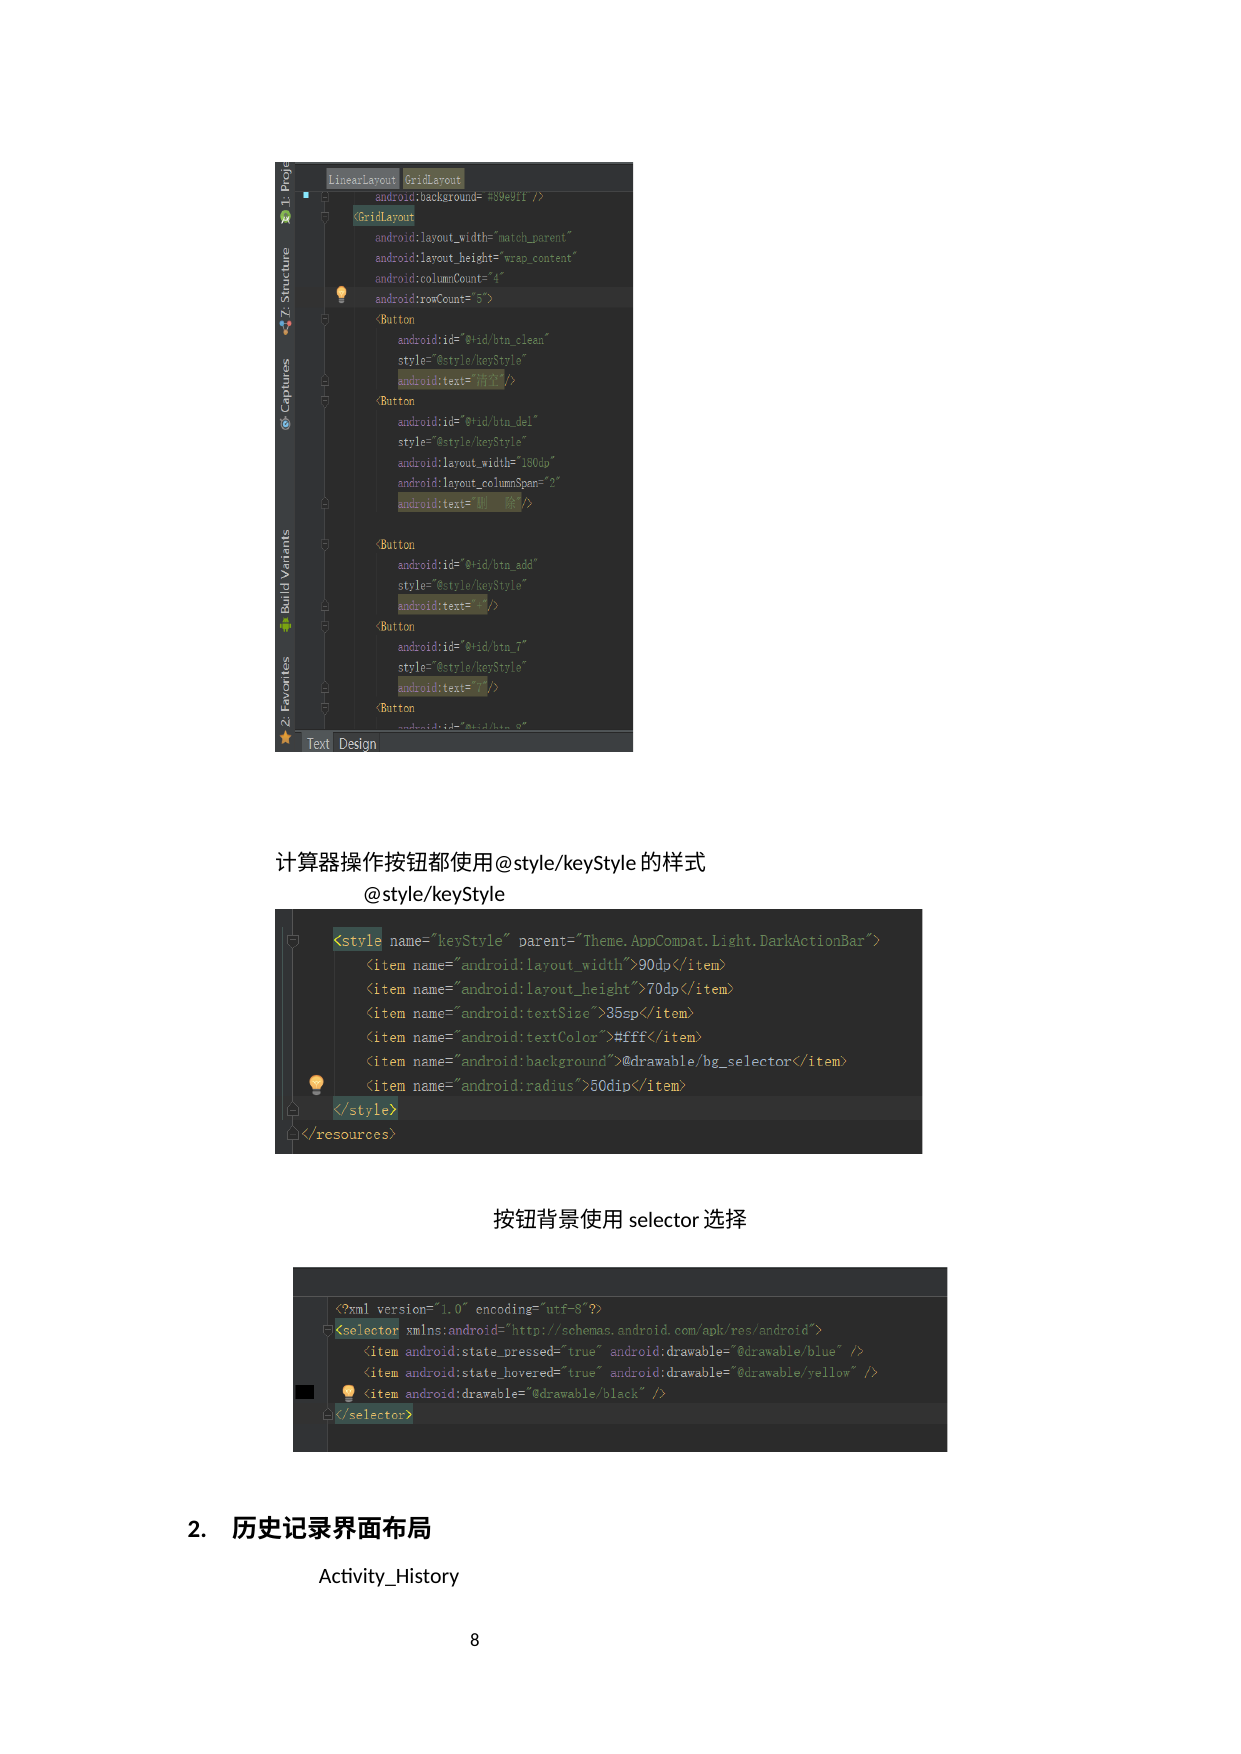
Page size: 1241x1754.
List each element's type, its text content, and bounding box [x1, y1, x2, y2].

text Activity_History [275, 1559, 1053, 1592]
text 计算器操作按钮都使用@style/keyStyle的样式 [231, 844, 1053, 877]
list 历史记录界面布局 [187, 1494, 1053, 1559]
text @style/keyStyle [319, 877, 1053, 909]
picture [275, 162, 634, 752]
picture [275, 909, 923, 1154]
picture [293, 1267, 948, 1452]
text 按钮背景使用selector选择 [187, 1202, 1053, 1234]
